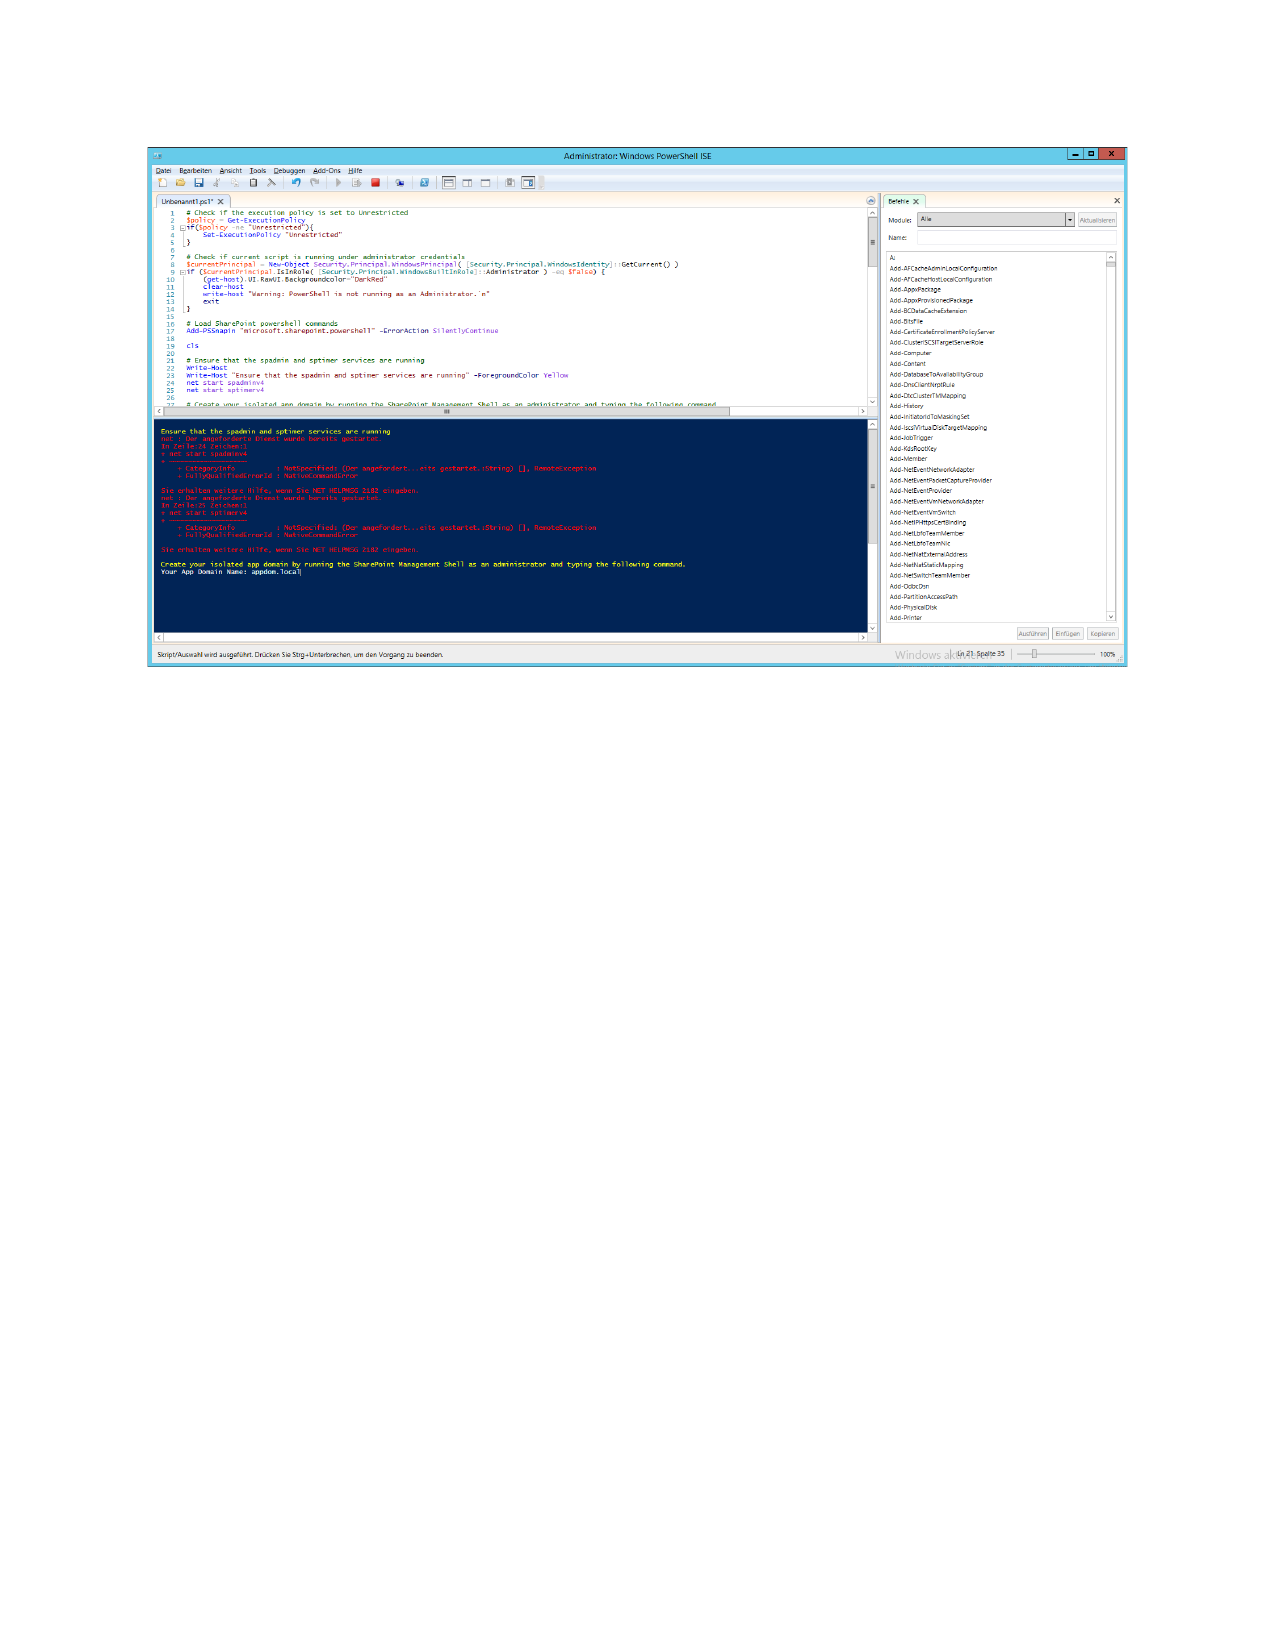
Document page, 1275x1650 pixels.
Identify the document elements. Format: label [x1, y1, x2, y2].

picture [147, 147, 1128, 667]
